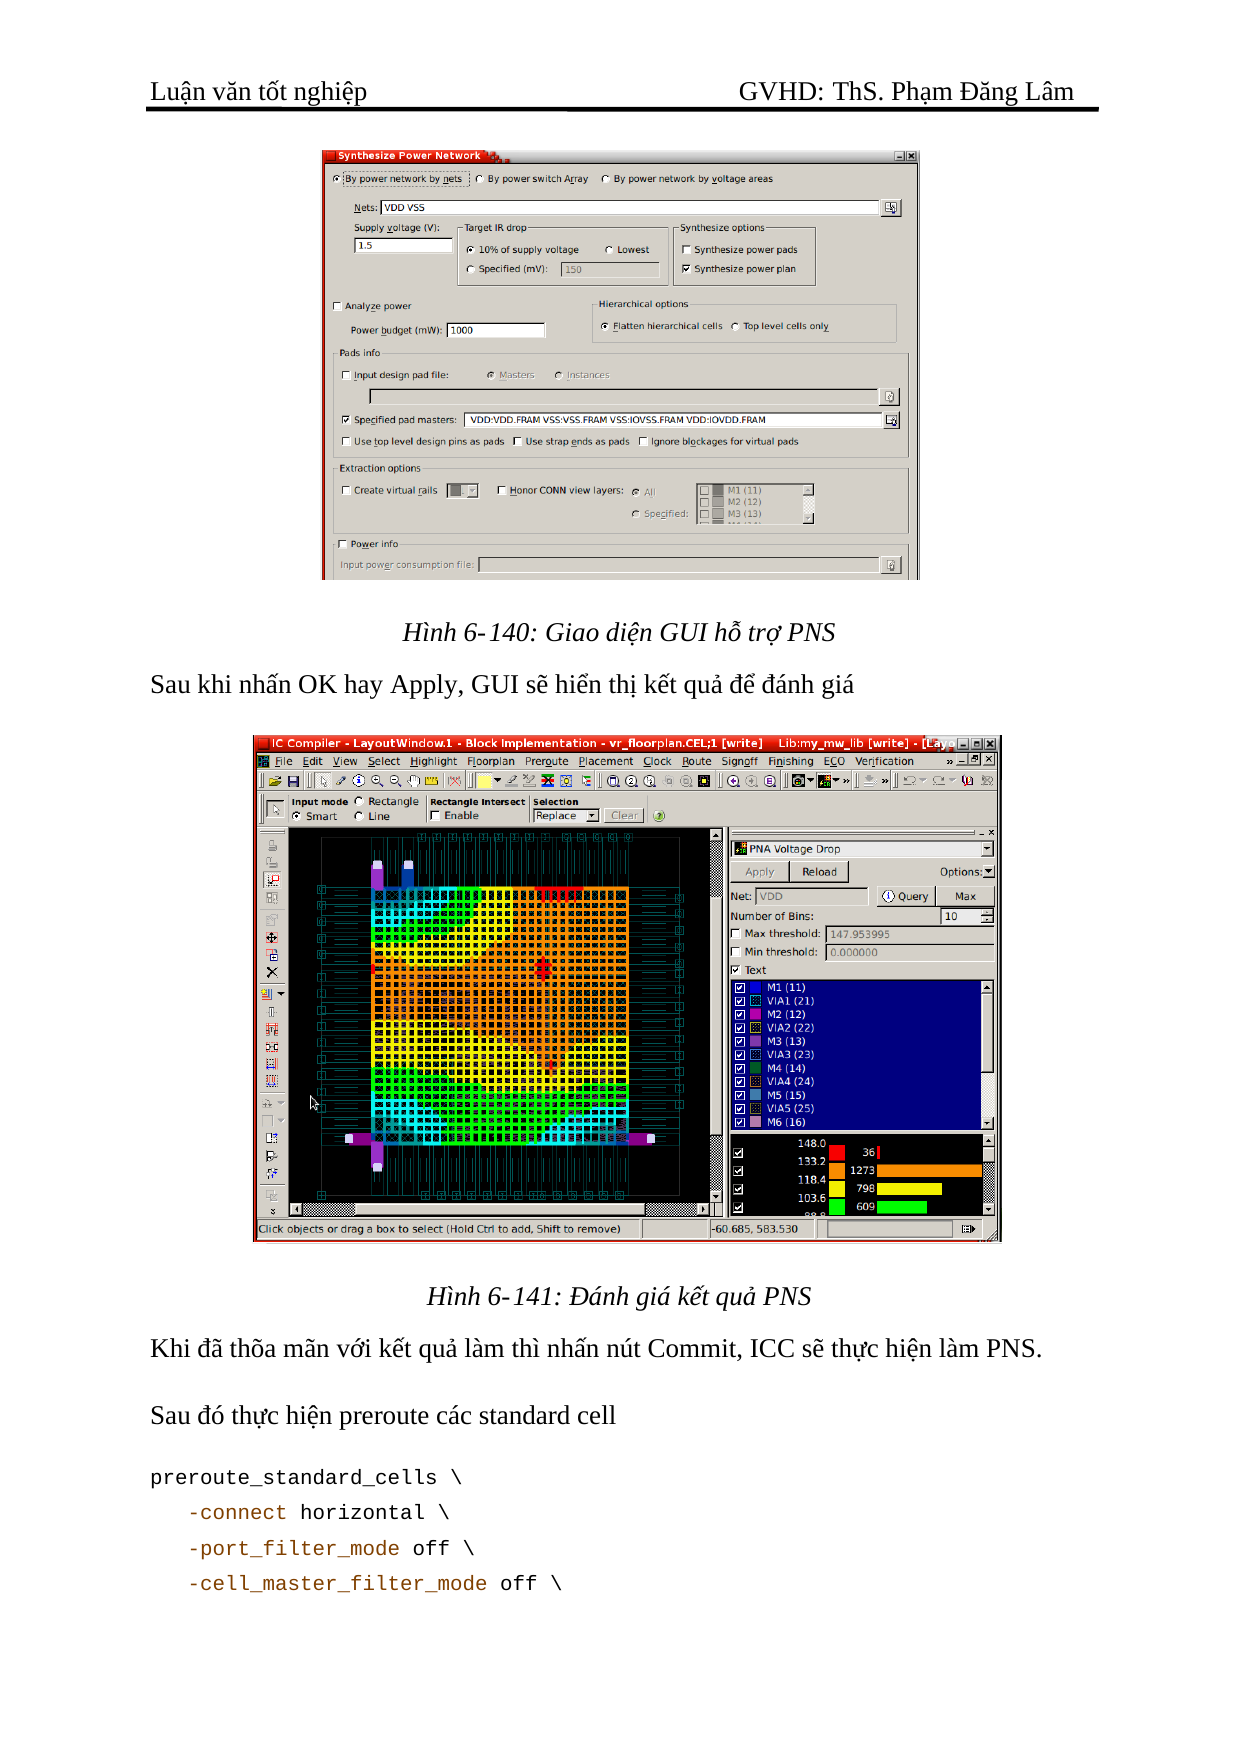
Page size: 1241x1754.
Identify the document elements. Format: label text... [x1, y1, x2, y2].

text Khi đã thõa mãn với kết quả làm thì nhấn nút Commit, ICC sẽ thực hiện làm PNS. [150, 1332, 1090, 1363]
picture [251, 735, 1002, 1244]
text Sau đó thực hiện preroute các standard cell [150, 1399, 1090, 1430]
text Sau khi nhấn OK hay Apply, GUI sẽ hiển thị kết quả để đánh giá [150, 668, 1090, 699]
picture [320, 150, 920, 580]
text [150, 1467, 1090, 1597]
